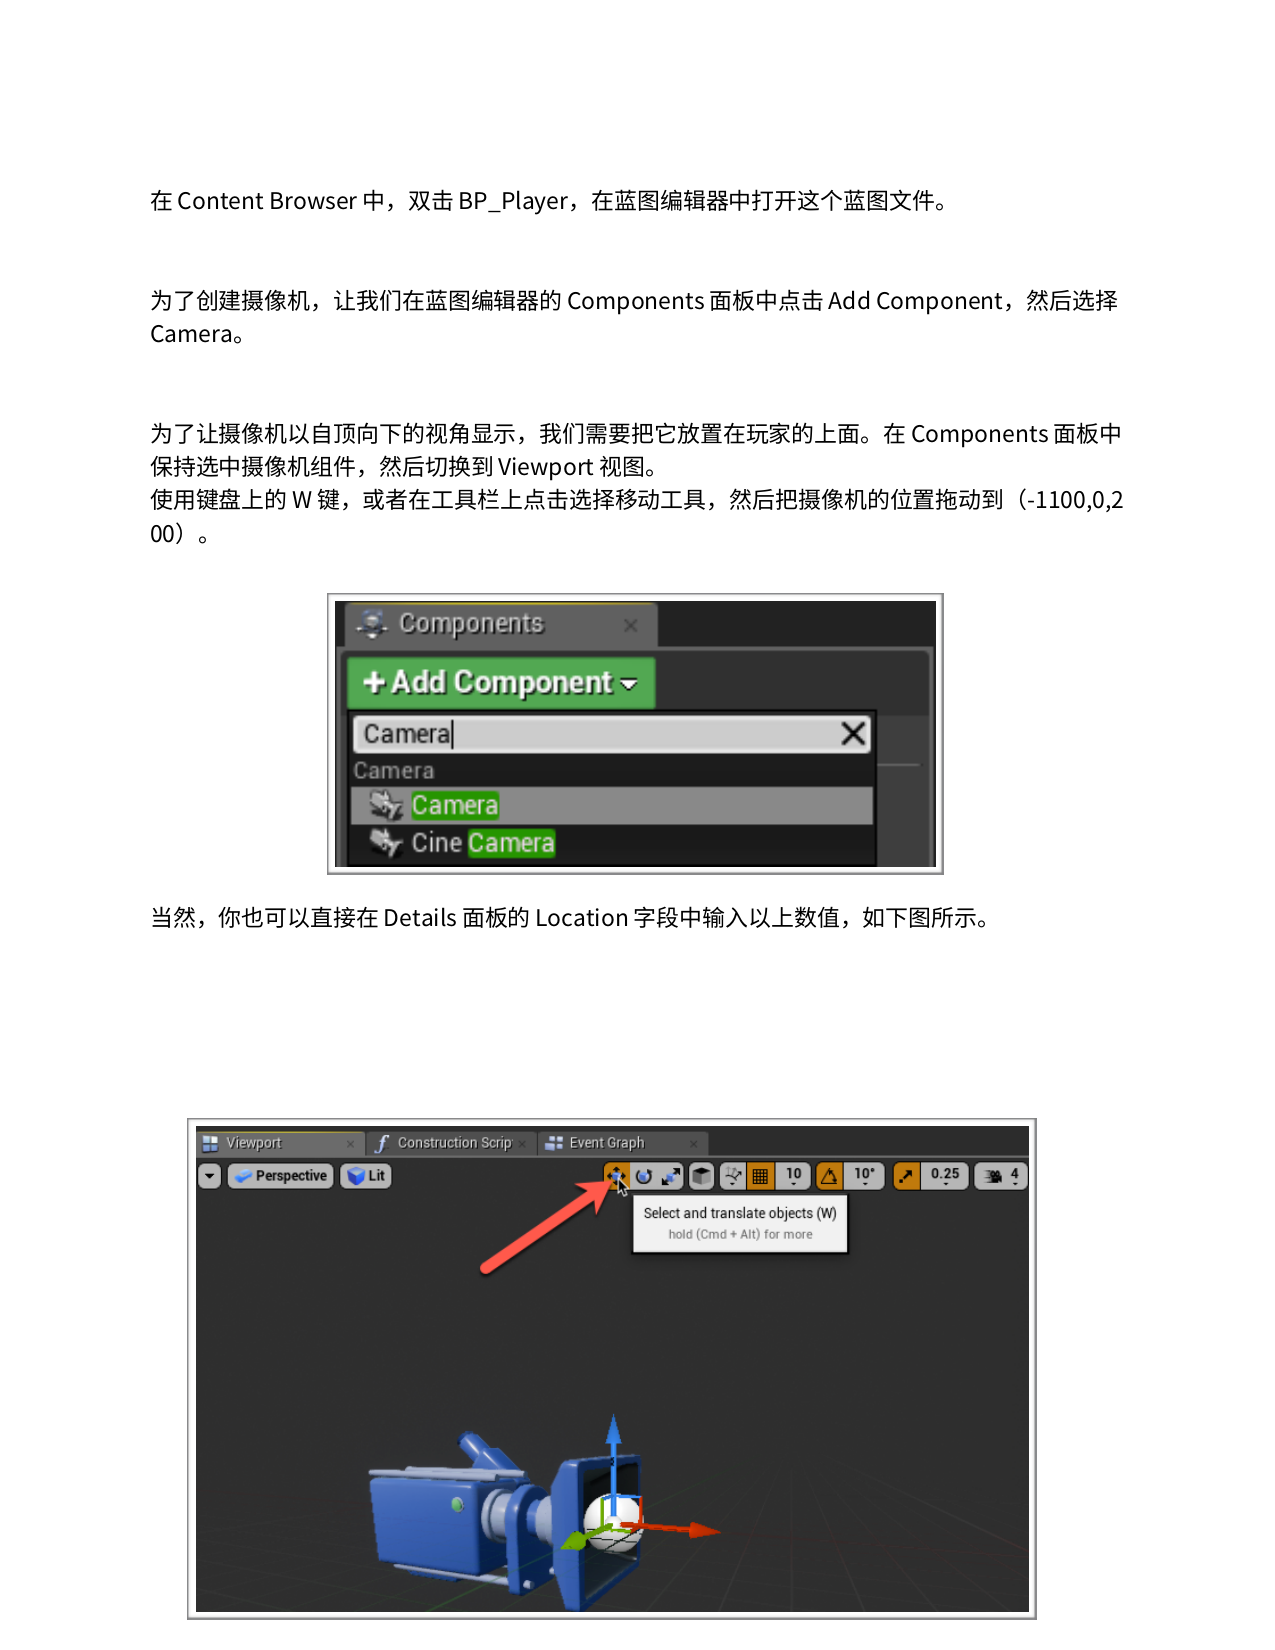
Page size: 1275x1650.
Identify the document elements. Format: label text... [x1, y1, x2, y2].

text 为了让摄像机以自顶向下的视角显示，我们需要把它放置在玩家的上面。在Components面板中保持选中摄像机组件，然后切换到Viewport视图。 [150, 416, 1125, 482]
text 使用键盘上的W键，或者在工具栏上点击选择移动工具，然后把摄像机的位置拖动到（-1100,0,200）。 [150, 482, 1125, 549]
picture [327, 593, 944, 875]
text 在Content Browser中，双击BP_Player，在蓝图编辑器中打开这个蓝图文件。 [150, 183, 1125, 216]
text 为了创建摄像机，让我们在蓝图编辑器的Components面板中点击Add Component，然后选择Camera。 [150, 283, 1125, 349]
picture [187, 1118, 1037, 1620]
